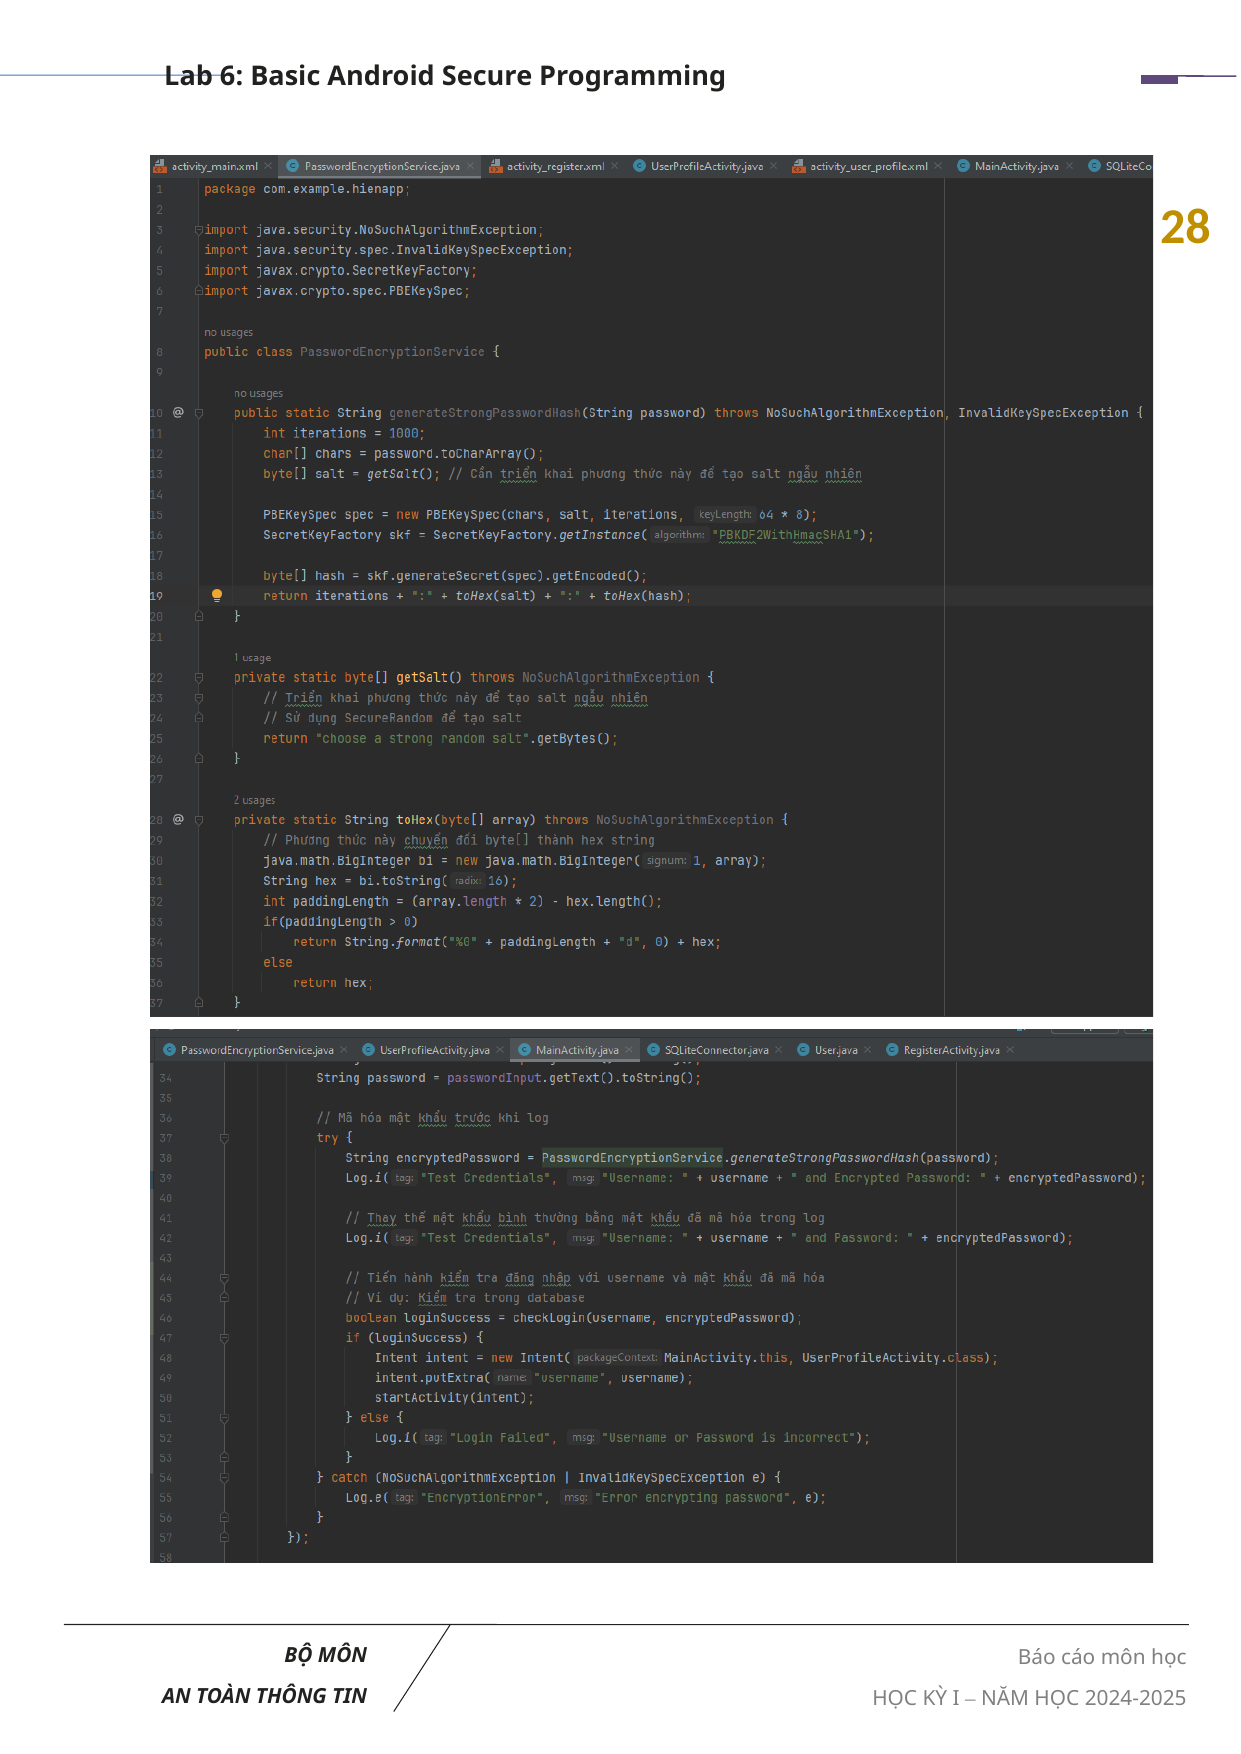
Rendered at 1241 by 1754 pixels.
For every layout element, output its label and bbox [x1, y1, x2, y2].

picture [150, 1029, 1154, 1563]
picture [150, 155, 1154, 1017]
